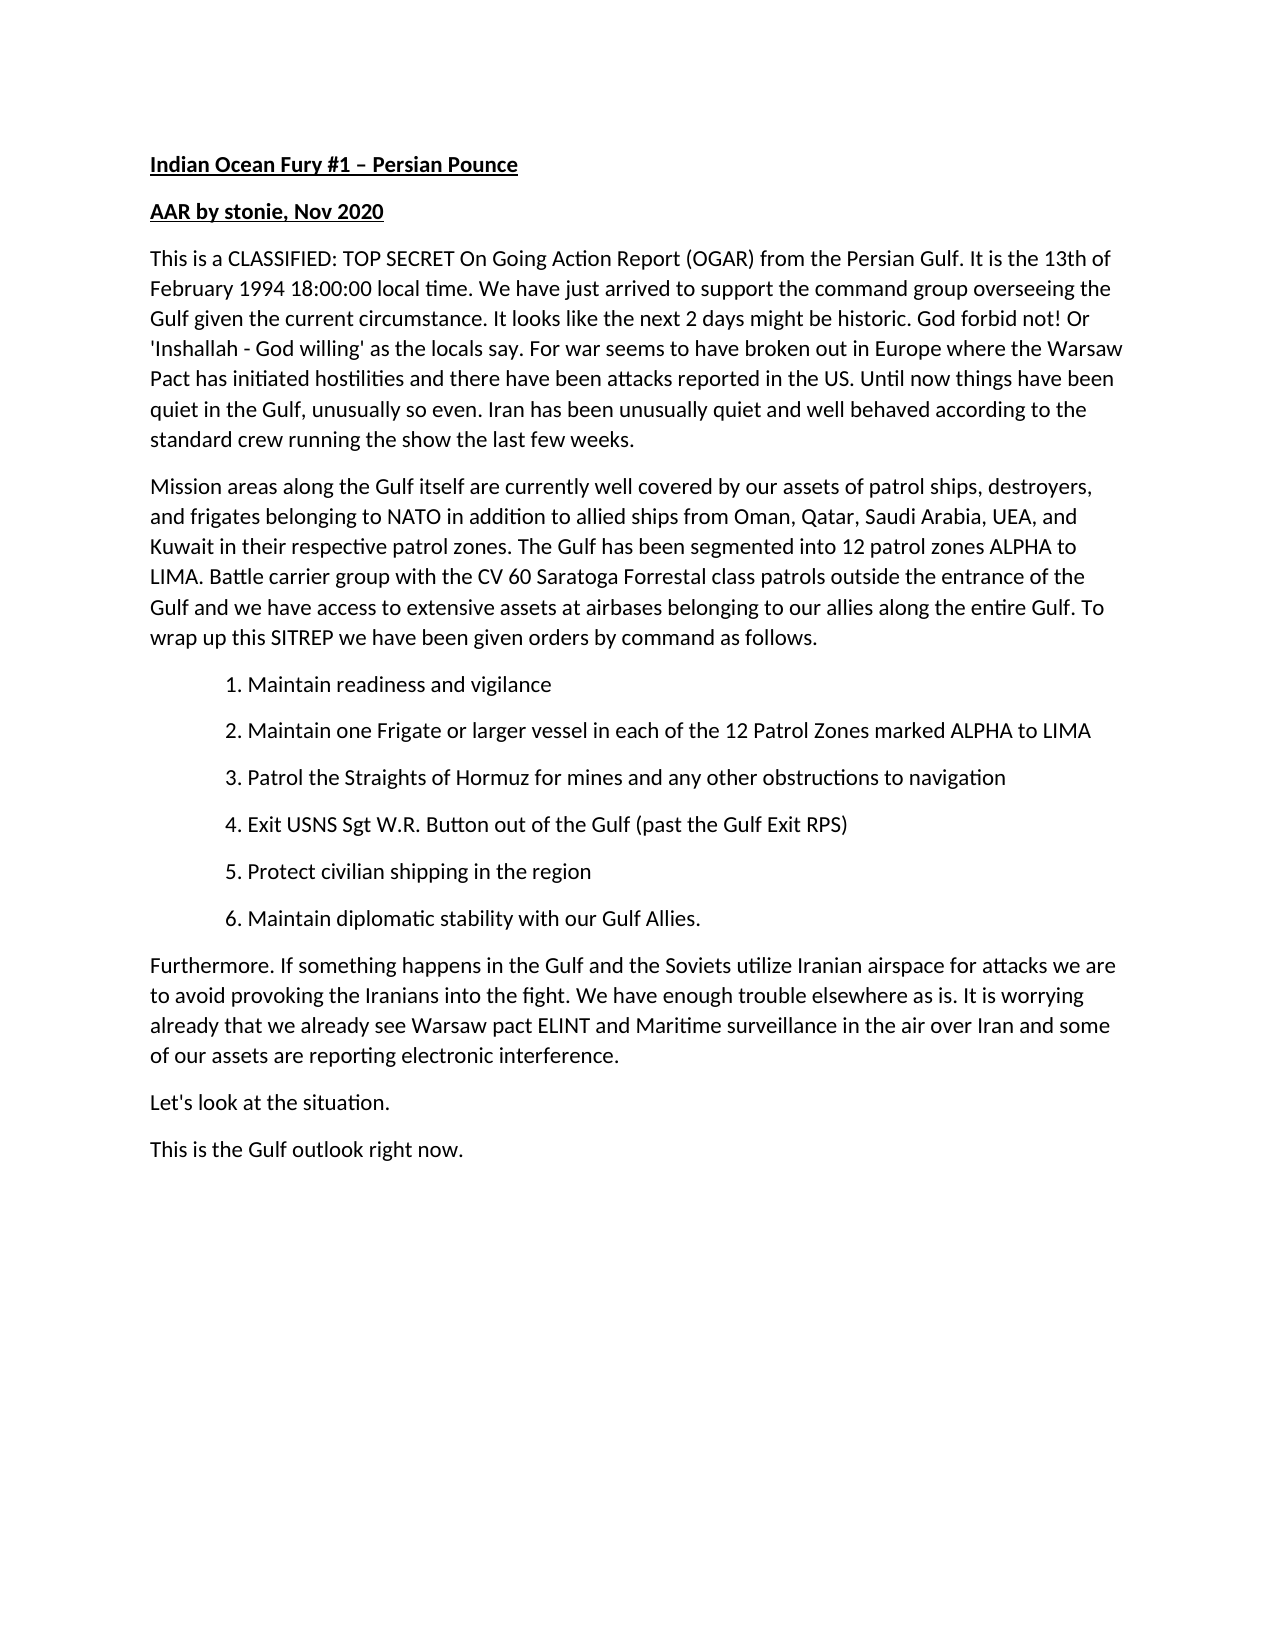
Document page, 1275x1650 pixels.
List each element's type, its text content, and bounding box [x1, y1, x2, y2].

text 3. Patrol the Straights of Hormuz for mines and any other obstructions to navigation [225, 763, 1125, 792]
text 2. Maintain one Frigate or larger vessel in each of the 12 Patrol Zones marked ALPHA to LIMA [225, 717, 1125, 745]
text AAR by stonie, Nov 2020 [150, 197, 1125, 225]
text Indian Ocean Fury #1 – Persian Pounce [150, 150, 1125, 178]
text Furthermore. If something happens in the Gulf and the Soviets utilize Iranian airspace for attacks we are to avoid provoking the Iranians into the fight. We have enough trouble elsewhere as is. It is worrying already that we already see Warsaw pact ELINT and Maritime surveillance in the air over Iran and some of our assets are reporting electronic interference. [150, 951, 1125, 1070]
text Mission areas along the Gulf itself are currently well covered by our assets of patrol ships, destroyers, and frigates belonging to NATO in addition to allied ships from Oman, Qatar, Saudi Arabia, UEA, and Kuwait in their respective patrol zones. The Gulf has been segmented into 12 patrol zones ALPHA to LIMA. Battle carrier group with the CV 60 Saratoga Forrestal class patrols outside the entrance of the Gulf and we have access to extensive assets at airbases belonging to our allies along the entire Gulf. To wrap up this SITREP we have been given orders by command as follows. [150, 472, 1125, 651]
text This is a CLASSIFIED: TOP SECRET On Going Action Report (OGAR) from the Persian Gulf. It is the 13th of February 1994 18:00:00 local time. We have just arrived to support the command group overseeing the Gulf given the current circumstance. It looks like the next 2 days might be historic. God forbid not! Or 'Inshallah - God willing' as the locals say. For war seems to have broken out in Europe where the Warsaw Pact has initiated hostilities and there have been attacks reported in the US. Until now things have been quiet in the Gulf, unusually so even. Iran has been unusually quiet and well behaved according to the standard crew running the show the last few weeks. [150, 244, 1125, 453]
text 1. Maintain readiness and vigilance [225, 670, 1125, 698]
text 5. Protect civilian shipping in the region [225, 857, 1125, 885]
text 6. Maintain diplomatic stability with our Gulf Allies. [225, 904, 1125, 932]
text This is the Gulf outlook right now. [150, 1135, 1125, 1163]
text Let's look at the situation. [150, 1088, 1125, 1117]
text 4. Exit USNS Sgt W.R. Button out of the Gulf (past the Gulf Exit RPS) [225, 810, 1125, 838]
